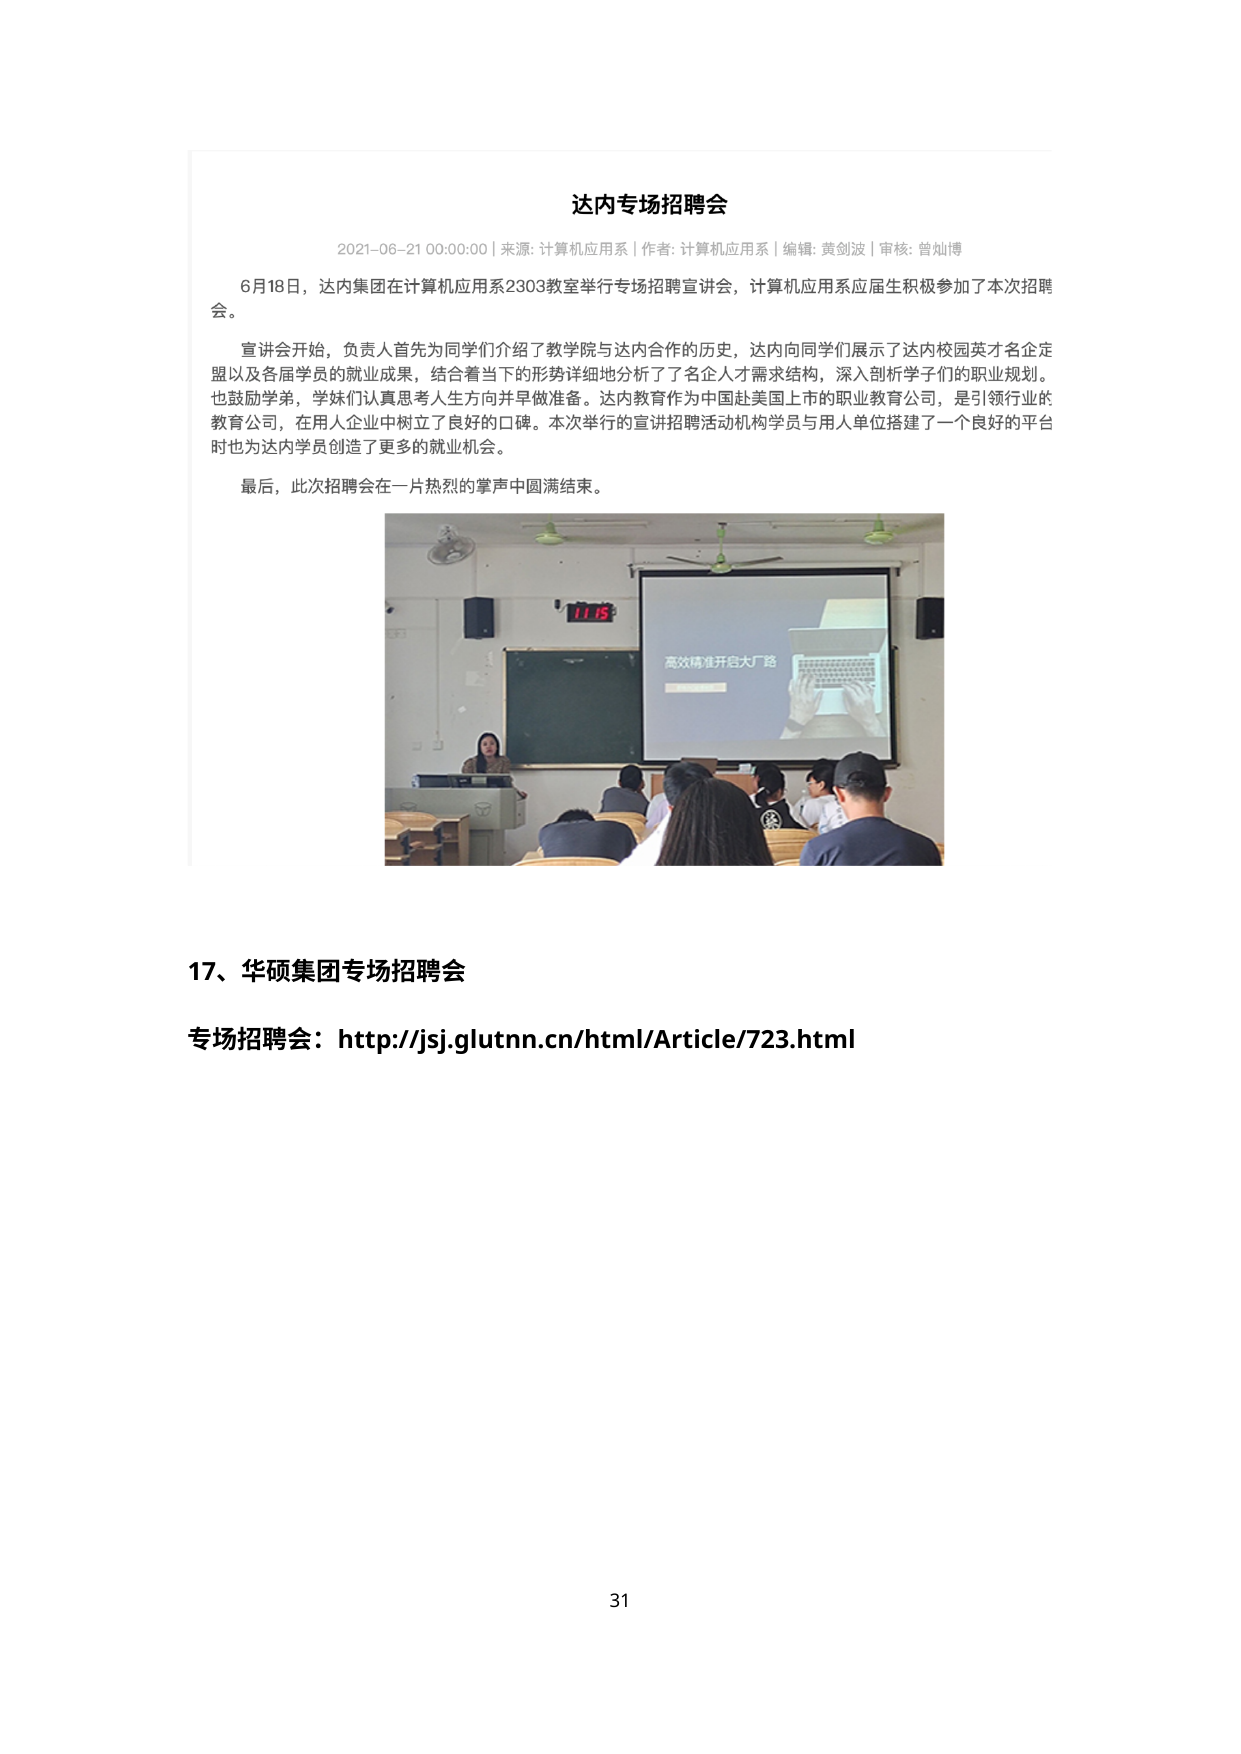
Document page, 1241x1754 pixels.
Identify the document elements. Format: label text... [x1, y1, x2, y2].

picture [187, 150, 1052, 866]
table_header 17、华硕集团专场招聘会 [176, 951, 1064, 1021]
table_cell [176, 150, 1064, 899]
table_cell 专场招聘会：http://jsj.glutnn.cn/html/Article/723.html [176, 1021, 1064, 1089]
